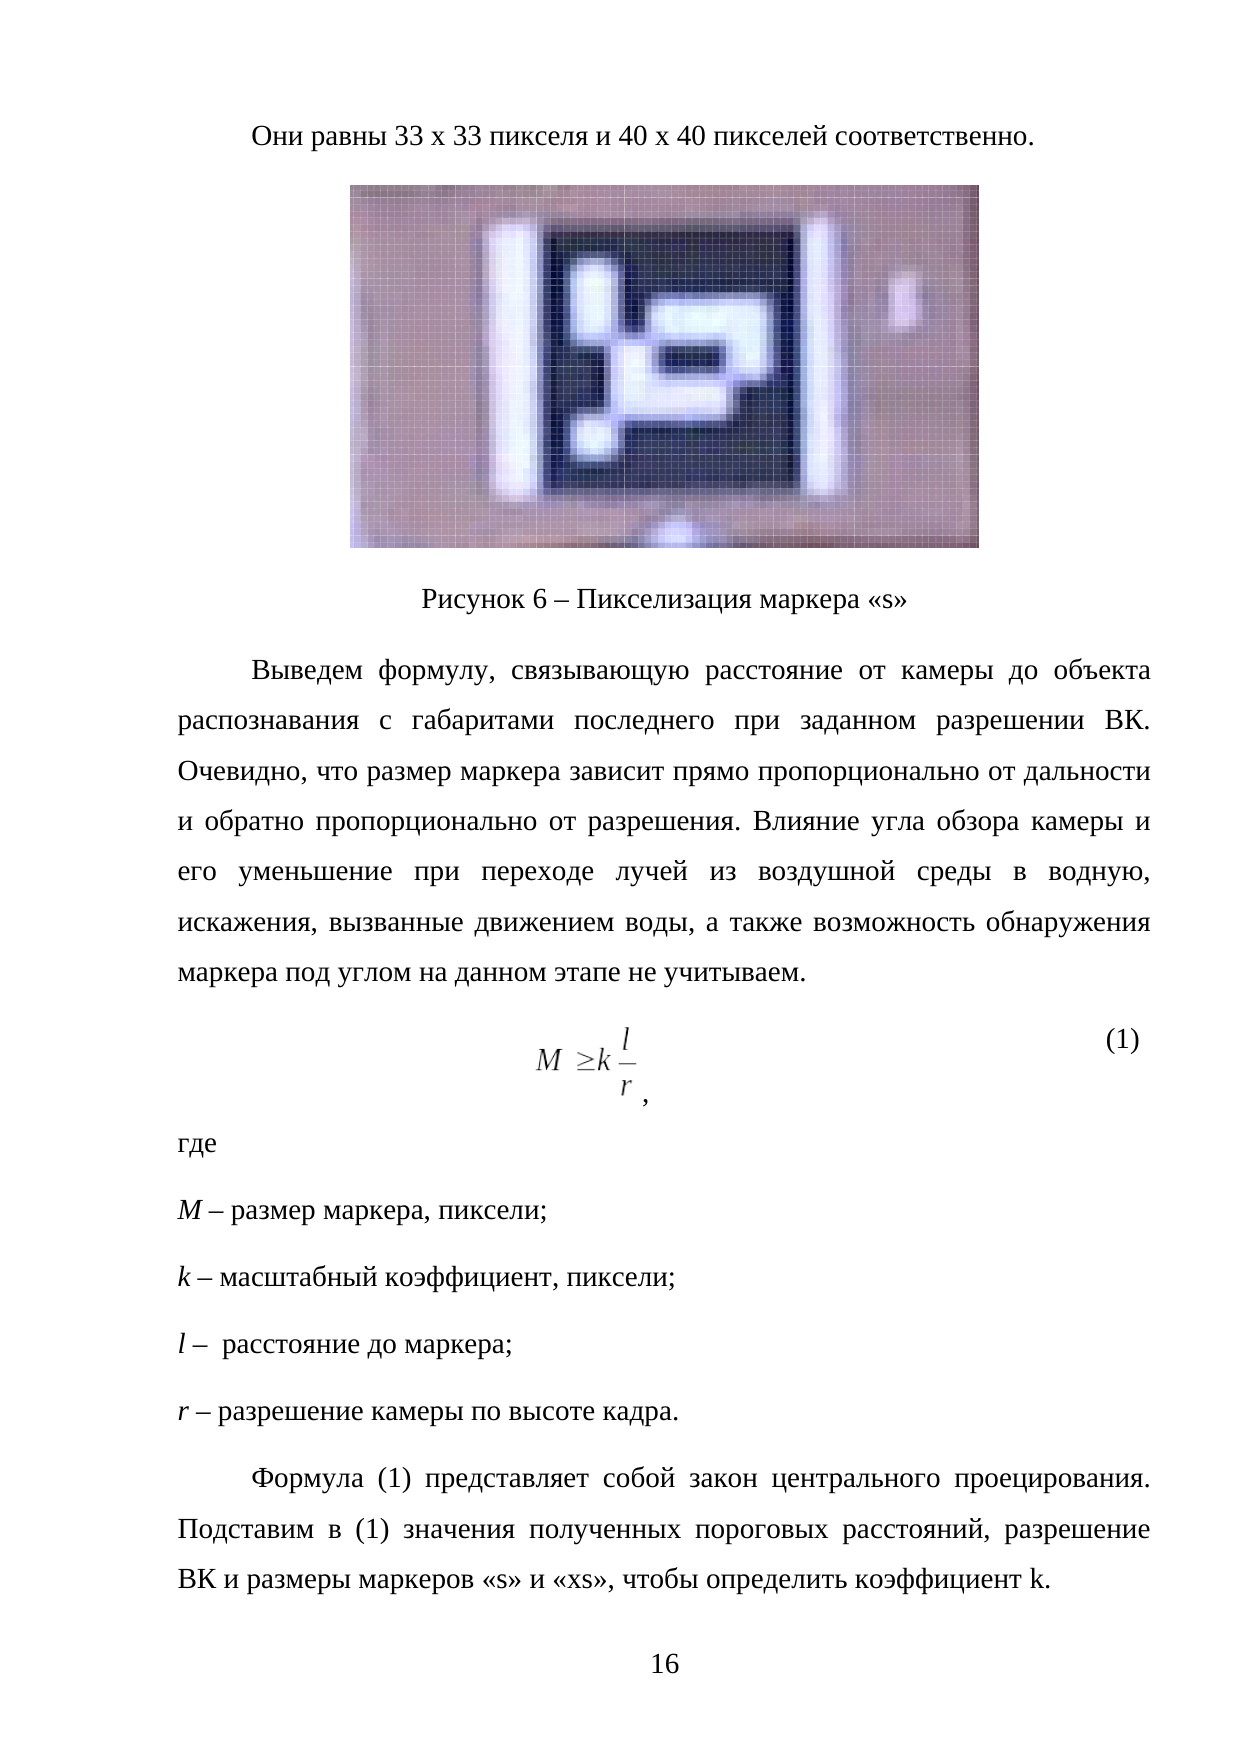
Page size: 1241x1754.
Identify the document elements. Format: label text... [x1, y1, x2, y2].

text Выведем формулу, связывающую расстояние от камеры до объекта распознавания с габаритами последнего при заданном разрешении ВК. Очевидно, что размер маркера зависит прямо пропорционально от дальности и обратно пропорционально от разрешения. Влияние угла обзора камеры и его уменьшение при переходе лучей из воздушной среды в водную, искажения, вызванные движением воды, а также возможность обнаружения маркера под углом на данном этапе не учитываем. [177, 652, 1152, 988]
text r – разрешение камеры по высоте кадра. [177, 1393, 1152, 1427]
text Рисунок 6 – Пикселизация маркера «s» [177, 581, 1152, 614]
text k – масштабный коэффициент, пиксели; [177, 1259, 1152, 1293]
text где [177, 1126, 1152, 1159]
table_header (1) [1004, 1021, 1151, 1126]
table_header , [177, 1021, 1003, 1126]
text M – размер маркера, пиксели; [177, 1192, 1152, 1226]
text l – расстояние до маркера; [177, 1326, 1152, 1360]
picture [350, 185, 979, 548]
text Они равны 33 х 33 пикселя и 40 х 40 пикселей соответственно. [177, 118, 1152, 152]
text Формула (1) представляет собой закон центрального проецирования. Подставим в (1) значения полученных пороговых расстояний, разрешение ВК и размеры маркеров «s» и «xs», чтобы определить коэффициент k. [177, 1460, 1152, 1594]
